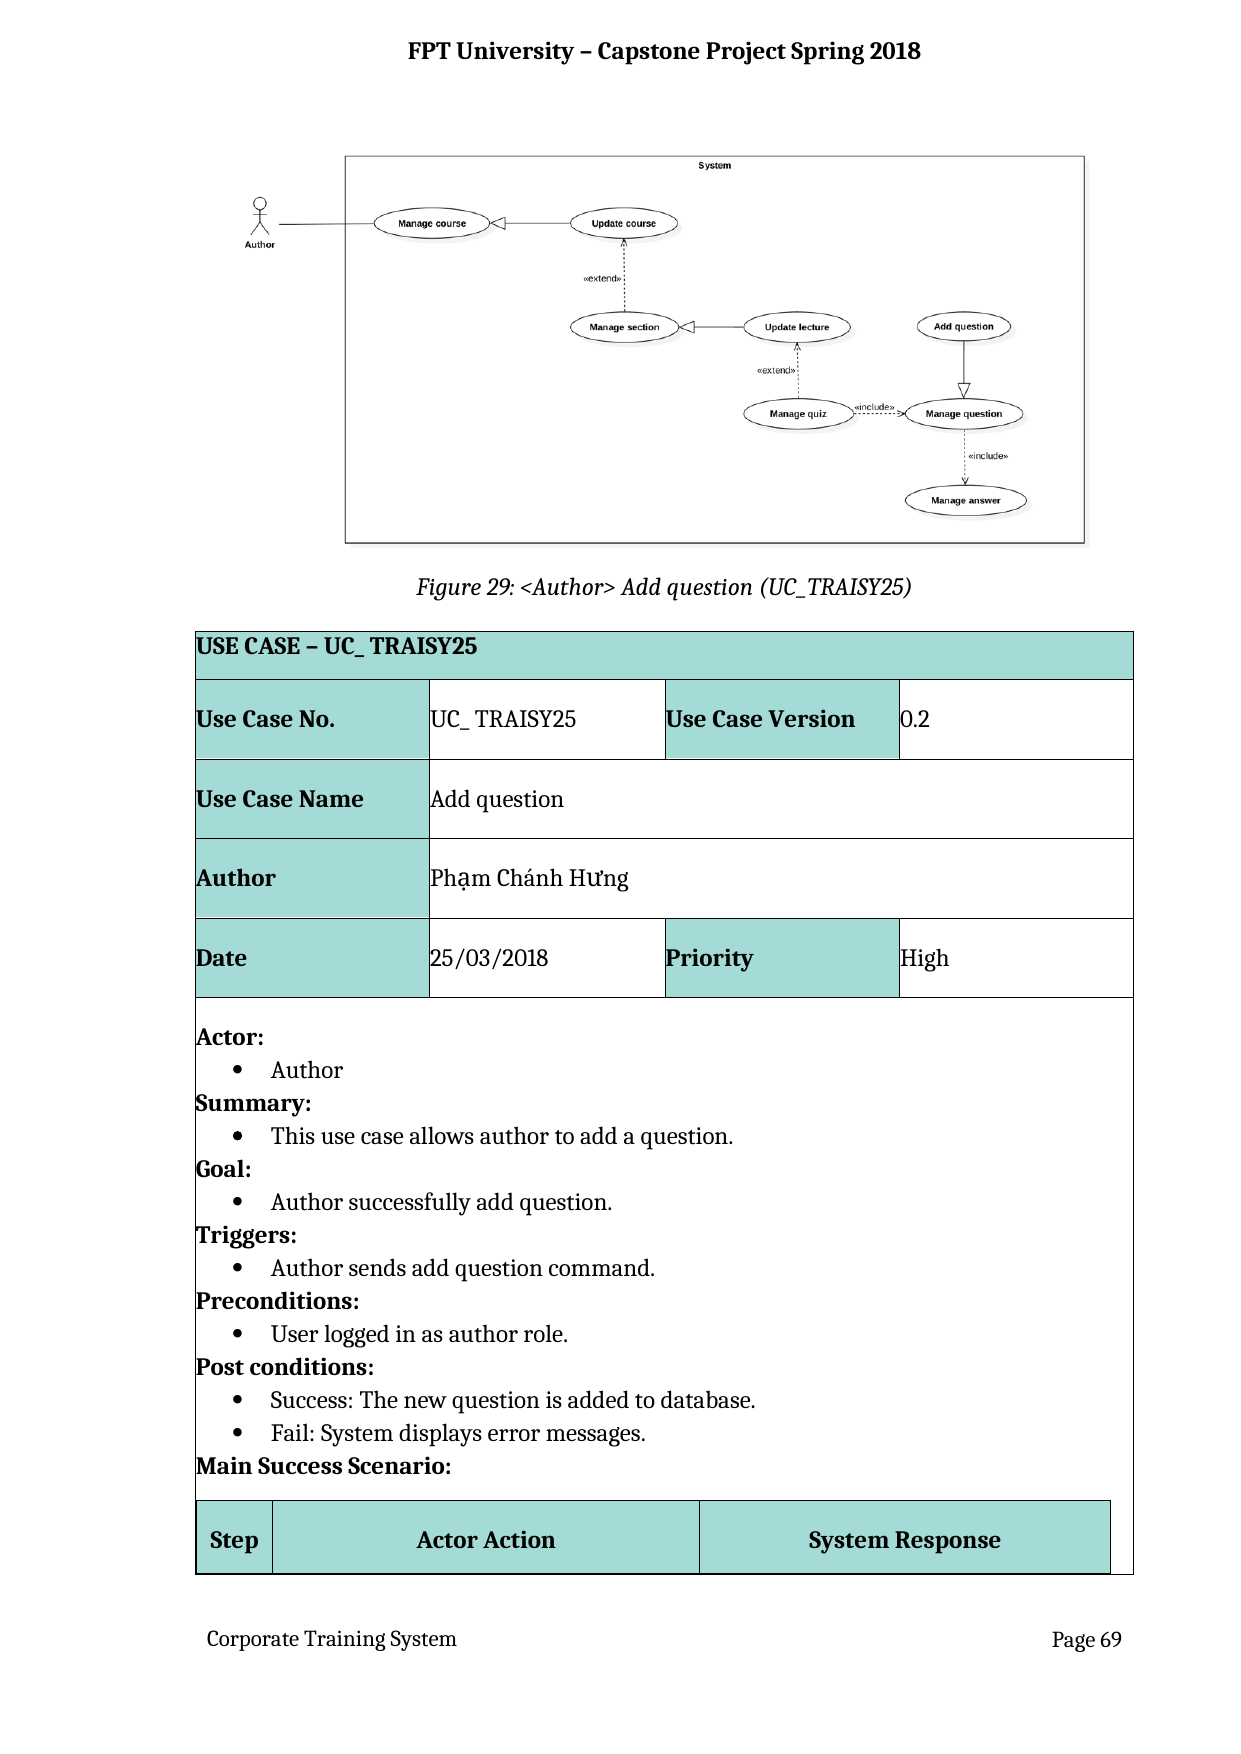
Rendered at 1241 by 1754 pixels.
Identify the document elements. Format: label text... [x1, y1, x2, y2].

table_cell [196, 998, 1133, 1574]
table_cell Use Case Version [666, 680, 899, 758]
text Figure 29: <Author> Add question (UC_TRAISY25) [207, 573, 1122, 602]
table_cell Use Case Name [196, 760, 429, 838]
table_cell Date [196, 919, 429, 997]
table_cell Use Case No. [196, 680, 429, 758]
table_cell 25/03/2018 [430, 919, 665, 997]
table_cell Phạm Chánh Hưng [430, 839, 1133, 917]
table_cell 0.2 [900, 680, 1133, 758]
table_cell High [900, 919, 1133, 997]
picture [233, 147, 1096, 554]
table_cell UC_ TRAISY25 [430, 680, 665, 758]
table_cell Priority [666, 919, 899, 997]
table_cell Add question [430, 760, 1133, 838]
table_cell Author [196, 839, 429, 917]
table_header USE CASE – UC_ TRAISY25 [196, 632, 1133, 679]
